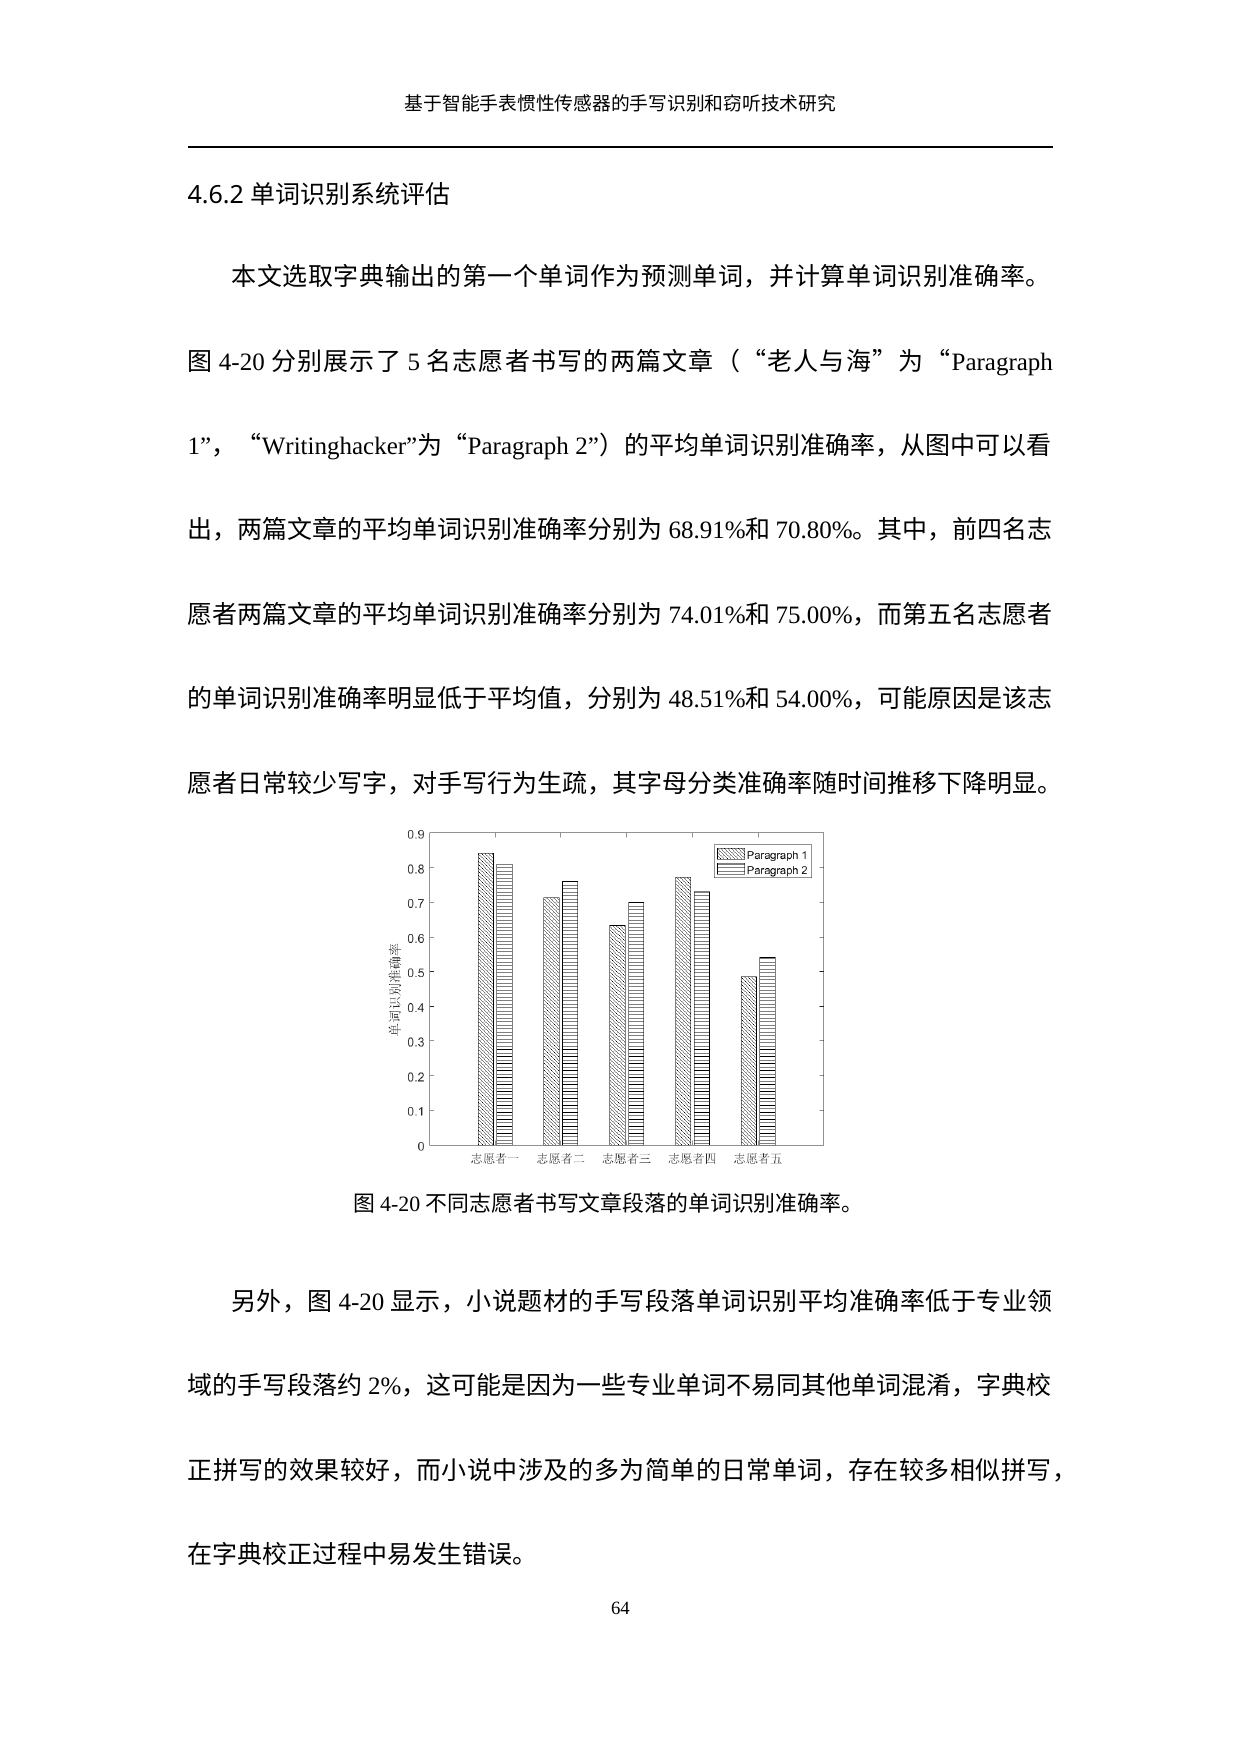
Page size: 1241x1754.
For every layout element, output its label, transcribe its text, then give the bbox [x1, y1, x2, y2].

subtitle 4.6.2 单词识别系统评估 [187, 160, 1053, 225]
text 本文选取字典输出的第一个单词作为预测单词，并计算单词识别准确率。图4-20分别展示了5名志愿者书写的两篇文章（“老人与海”为“Paragraph 1”，“Writinghacker”为“Paragraph 2”）的平均单词识别准确率，从图中可以看出，两篇文章的平均单词识别准确率分别为68.91%和70.80%。其中，前四名志愿者两篇文章的平均单词识别准确率分别为74.01%和75.00%，而第五名志愿者的单词识别准确率明显低于平均值，分别为48.51%和54.00%，可能原因是该志愿者日常较少写字，对手写行为生疏，其字母分类准确率随时间推移下降明显。 [187, 242, 1053, 814]
text 另外，图4-20显示，小说题材的手写段落单词识别平均准确率低于专业领域的手写段落约2%，这可能是因为一些专业单词不易同其他单词混淆，字典校正拼写的效果较好，而小说中涉及的多为简单的日常单词，存在较多相似拼写，在字典校正过程中易发生错误。 [187, 825, 1053, 1585]
table_header [176, 821, 1040, 1186]
table_cell 图4-20 不同志愿者书写文章段落的单词识别准确率。 [176, 1186, 1040, 1226]
